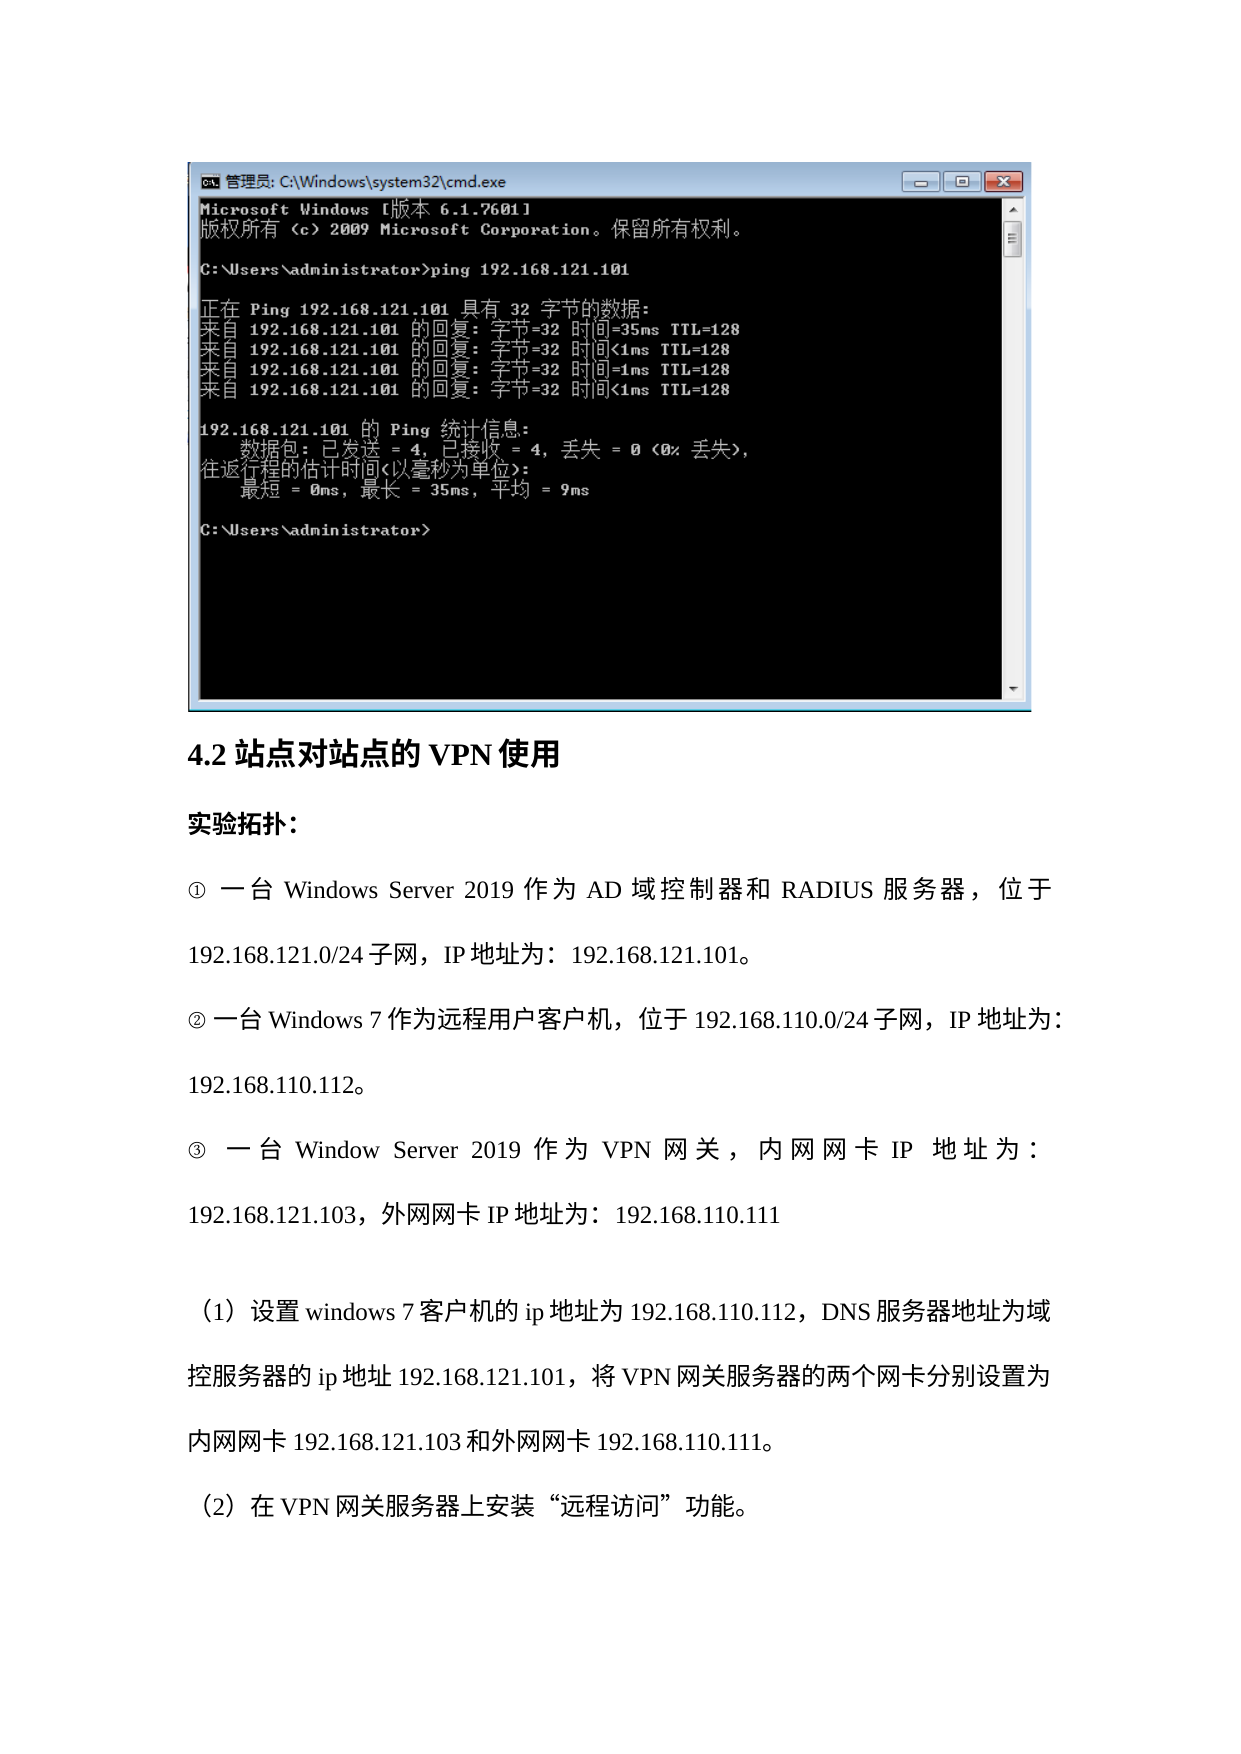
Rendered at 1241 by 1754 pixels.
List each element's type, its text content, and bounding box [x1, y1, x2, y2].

picture [187, 162, 1032, 712]
text ① 一台Windows Server 2019作为AD域控制器和RADIUS服务器，位于192.168.121.0/24子网，IP地址为：192.168.121.101。 [187, 855, 1053, 985]
text ③ 一台Window Server 2019作为VPN网关，内网网卡IP 地址为：192.168.121.103，外网网卡 IP 地址为：192.168.110.111 [187, 1115, 1053, 1245]
text （2）在VPN网关服务器上安装“远程访问”功能。 [187, 1472, 1053, 1537]
subtitle 4.2 站点对站点的VPN使用 [187, 720, 1053, 785]
text 实验拓扑： [187, 790, 1053, 855]
text （1）设置windows 7客户机的ip地址为192.168.110.112，DNS服务器地址为域控服务器的ip地址192.168.121.101，将VPN网关服务器的两个网卡分别设置为内网网卡192.168.121.103和外网网卡192.168.110.111。 [187, 1277, 1053, 1472]
text ② 一台Windows 7作为远程用户客户机，位于192.168.110.0/24子网，IP 地址为：192.168.110.112。 [187, 985, 1053, 1115]
